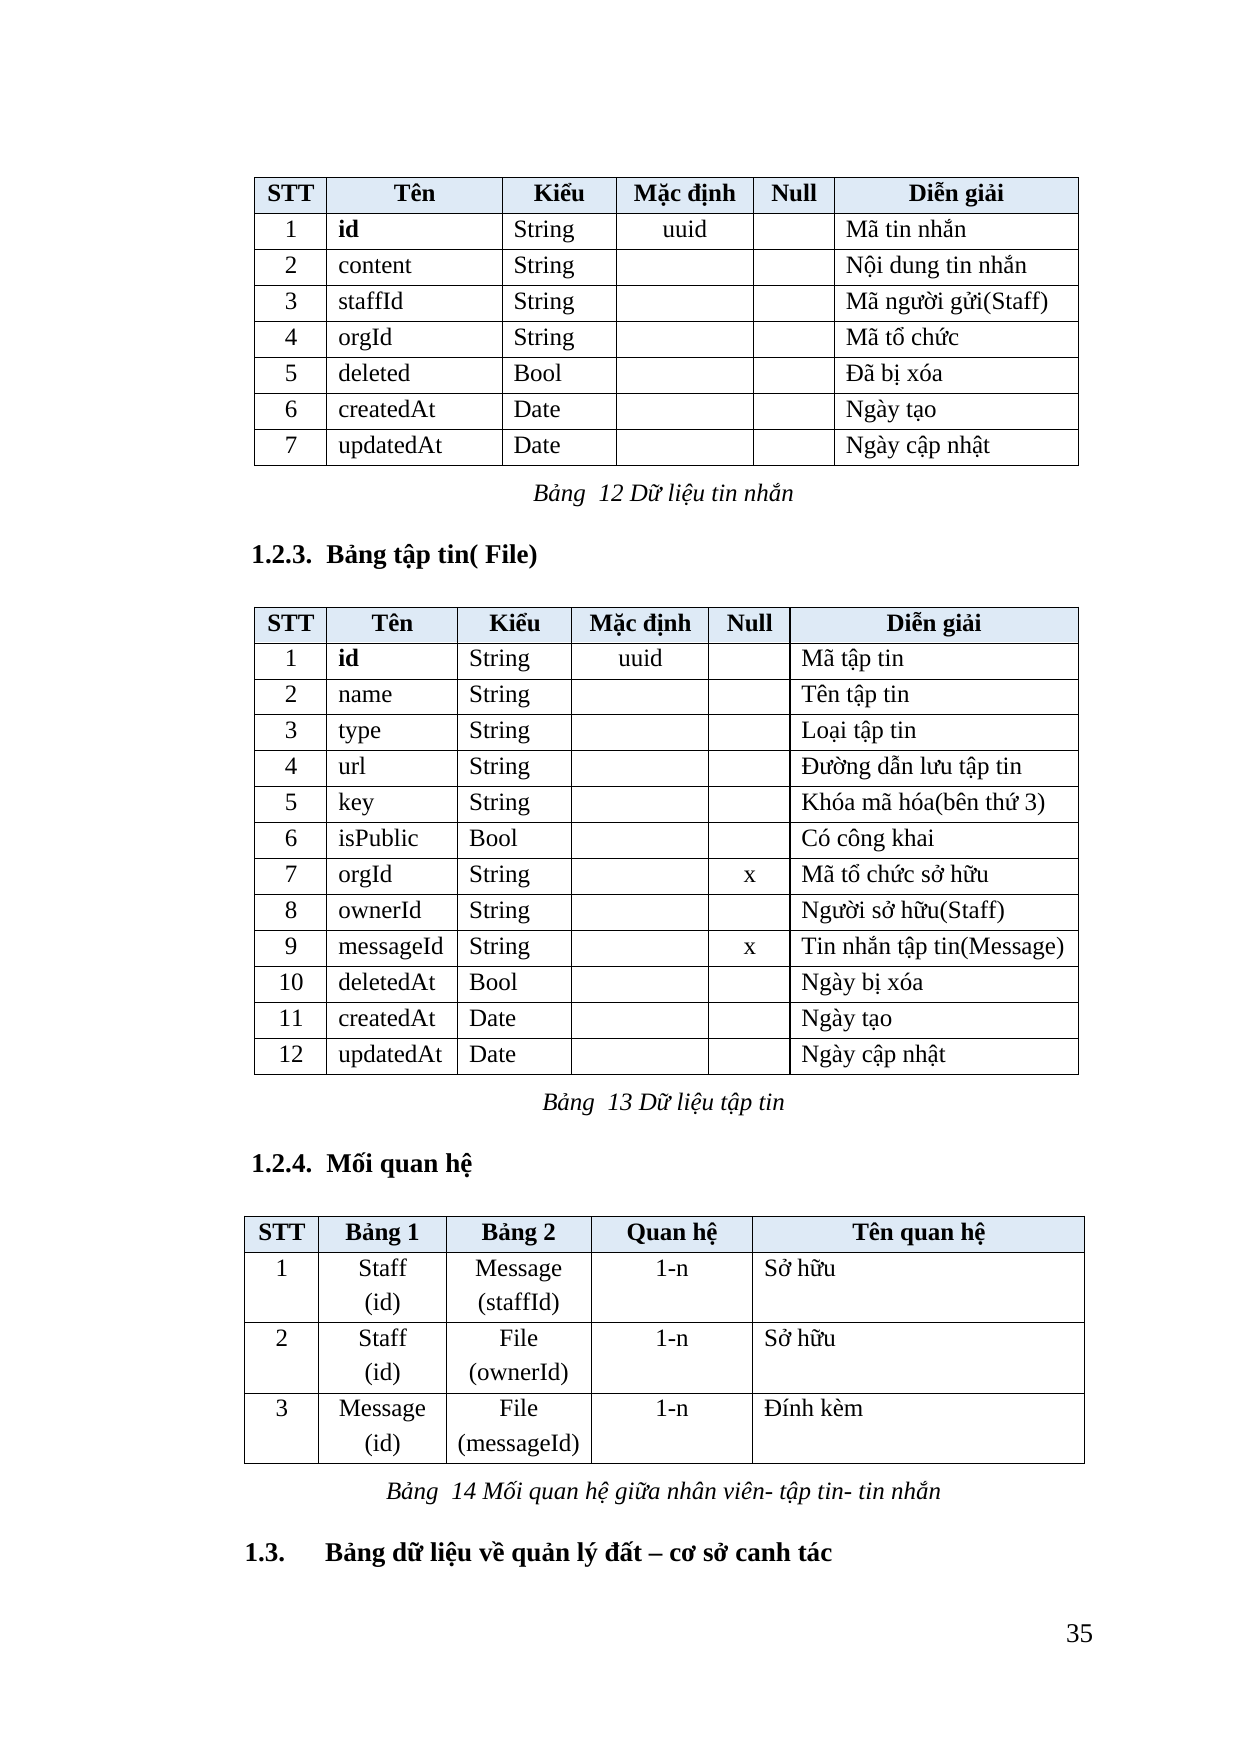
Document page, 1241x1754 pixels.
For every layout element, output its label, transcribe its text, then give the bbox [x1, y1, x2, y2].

subtitle Bảng tập tin( File) [251, 538, 1093, 569]
table_cell uuid [572, 644, 708, 678]
table_cell 2 [255, 250, 326, 285]
table_header Diễn giải [835, 178, 1078, 213]
table_header Kiểu [503, 178, 616, 213]
table_cell Date [503, 430, 616, 465]
table_header Quan hệ [592, 1217, 752, 1252]
table_cell id [327, 644, 457, 678]
table_cell 2 [245, 1323, 318, 1392]
table_cell Date [458, 1039, 571, 1074]
table_cell String [458, 715, 571, 750]
table_header Bảng 1 [319, 1217, 446, 1252]
table_cell id [327, 214, 502, 249]
table_cell Mã tổ chức [835, 322, 1078, 357]
table_cell String [503, 214, 616, 249]
table_cell Ngày bị xóa [791, 967, 1078, 1002]
table_cell 5 [255, 358, 326, 393]
table_cell key [327, 787, 457, 822]
table_cell [709, 895, 789, 930]
table_cell Mã tổ chức sở hữu [791, 859, 1078, 894]
table_cell Staff (id) [319, 1253, 446, 1322]
table_cell uuid [617, 214, 753, 249]
table_cell String [458, 787, 571, 822]
table_cell 4 [255, 751, 326, 786]
table_cell 3 [255, 715, 326, 750]
table_cell [617, 394, 753, 429]
table_cell [754, 322, 834, 357]
table_cell Tin nhắn tập tin(Message) [791, 931, 1078, 966]
table_cell [754, 358, 834, 393]
table_cell Người sở hữu(Staff) [791, 895, 1078, 930]
table_cell Message (id) [319, 1394, 446, 1463]
table_cell [572, 1003, 708, 1038]
table_cell String [458, 931, 571, 966]
table_cell String [503, 286, 616, 321]
table_cell content [327, 250, 502, 285]
table_cell type [327, 715, 457, 750]
table_cell [617, 322, 753, 357]
table_cell 1-n [592, 1323, 752, 1392]
table_cell [709, 967, 789, 1002]
table_cell Sở hữu [753, 1323, 1084, 1392]
table_cell name [327, 680, 457, 714]
table_cell File (messageId) [447, 1394, 591, 1463]
subtitle Mối quan hệ [251, 1147, 1093, 1178]
table_cell [709, 1003, 789, 1038]
table_cell x [709, 859, 789, 894]
table_cell [572, 1039, 708, 1074]
table_cell updatedAt [327, 430, 502, 465]
table_cell url [327, 751, 457, 786]
table_cell 6 [255, 823, 326, 858]
table_cell Date [503, 394, 616, 429]
table_cell [709, 823, 789, 858]
table_cell 4 [255, 322, 326, 357]
table_cell 6 [255, 394, 326, 429]
table_cell String [503, 322, 616, 357]
table_cell [572, 859, 708, 894]
table_cell Đính kèm [753, 1394, 1084, 1463]
table_header STT [245, 1217, 318, 1252]
table_cell 3 [245, 1394, 318, 1463]
table_cell [617, 358, 753, 393]
table_header Mặc định [617, 178, 753, 213]
table_cell Đường dẫn lưu tập tin [791, 751, 1078, 786]
table_cell String [458, 644, 571, 678]
table_cell String [458, 895, 571, 930]
table_cell [754, 286, 834, 321]
table_cell Bool [458, 823, 571, 858]
table_cell Bool [458, 967, 571, 1002]
table_cell messageId [327, 931, 457, 966]
table_cell [754, 250, 834, 285]
table_cell [572, 751, 708, 786]
table_header STT [255, 178, 326, 213]
table_cell 12 [255, 1039, 326, 1074]
table_cell createdAt [327, 394, 502, 429]
table_cell 1-n [592, 1253, 752, 1322]
table_cell Ngày cập nhật [791, 1039, 1078, 1074]
table_cell 2 [255, 680, 326, 714]
table_cell 10 [255, 967, 326, 1002]
table_cell String [503, 250, 616, 285]
table_cell Sở hữu [753, 1253, 1084, 1322]
table_cell 5 [255, 787, 326, 822]
table_header Mặc định [572, 608, 708, 642]
table_cell [572, 823, 708, 858]
table_cell [754, 430, 834, 465]
table_cell Mã tin nhắn [835, 214, 1078, 249]
table_cell Staff (id) [319, 1323, 446, 1392]
table_cell 1 [255, 214, 326, 249]
table_cell Ngày tạo [791, 1003, 1078, 1038]
table_cell [572, 931, 708, 966]
table_header Tên quan hệ [753, 1217, 1084, 1252]
table_cell Date [458, 1003, 571, 1038]
table_cell [572, 715, 708, 750]
table_cell Ngày cập nhật [835, 430, 1078, 465]
table_cell orgId [327, 859, 457, 894]
table_cell Nội dung tin nhắn [835, 250, 1078, 285]
table_cell [754, 214, 834, 249]
table_header Null [709, 608, 789, 642]
table_cell isPublic [327, 823, 457, 858]
table_cell 11 [255, 1003, 326, 1038]
table_cell staffId [327, 286, 502, 321]
table_cell String [458, 859, 571, 894]
table_cell [572, 967, 708, 1002]
table_cell String [458, 680, 571, 714]
table_cell orgId [327, 322, 502, 357]
table_cell Mã tập tin [791, 644, 1078, 678]
subtitle Bảng dữ liệu về quản lý đất – cơ sở canh tác [244, 1536, 1093, 1567]
table_cell [572, 895, 708, 930]
table_cell Ngày tạo [835, 394, 1078, 429]
table_cell 1 [245, 1253, 318, 1322]
table_cell [572, 680, 708, 714]
table_cell 1-n [592, 1394, 752, 1463]
table_cell Bool [503, 358, 616, 393]
table_cell [709, 751, 789, 786]
table_cell 9 [255, 931, 326, 966]
table_cell deleted [327, 358, 502, 393]
table_cell 8 [255, 895, 326, 930]
table_cell createdAt [327, 1003, 457, 1038]
table_cell Đã bị xóa [835, 358, 1078, 393]
table_cell String [458, 751, 571, 786]
table_header STT [255, 608, 326, 642]
table_cell [617, 430, 753, 465]
table_cell 3 [255, 286, 326, 321]
table_header Null [754, 178, 834, 213]
table_cell [709, 680, 789, 714]
table_cell updatedAt [327, 1039, 457, 1074]
table_cell [709, 644, 789, 678]
table_cell [572, 787, 708, 822]
table_cell [617, 286, 753, 321]
table_cell 1 [255, 644, 326, 678]
table_header Bảng 2 [447, 1217, 591, 1252]
table_header Diễn giải [791, 608, 1078, 642]
table_cell Có công khai [791, 823, 1078, 858]
table_cell [709, 715, 789, 750]
table_cell Mã người gửi(Staff) [835, 286, 1078, 321]
table_cell deletedAt [327, 967, 457, 1002]
table_cell 7 [255, 859, 326, 894]
table_cell [709, 787, 789, 822]
table_header Tên [327, 608, 457, 642]
table_cell Tên tập tin [791, 680, 1078, 714]
table_cell Message (staffId) [447, 1253, 591, 1322]
table_cell Loại tập tin [791, 715, 1078, 750]
table_cell 7 [255, 430, 326, 465]
table_cell x [709, 931, 789, 966]
table_cell [754, 394, 834, 429]
table_header Kiểu [458, 608, 571, 642]
table_cell Khóa mã hóa(bên thứ 3) [791, 787, 1078, 822]
table_cell ownerId [327, 895, 457, 930]
table_cell [709, 1039, 789, 1074]
table_cell [617, 250, 753, 285]
table_cell File (ownerId) [447, 1323, 591, 1392]
table_header Tên [327, 178, 502, 213]
